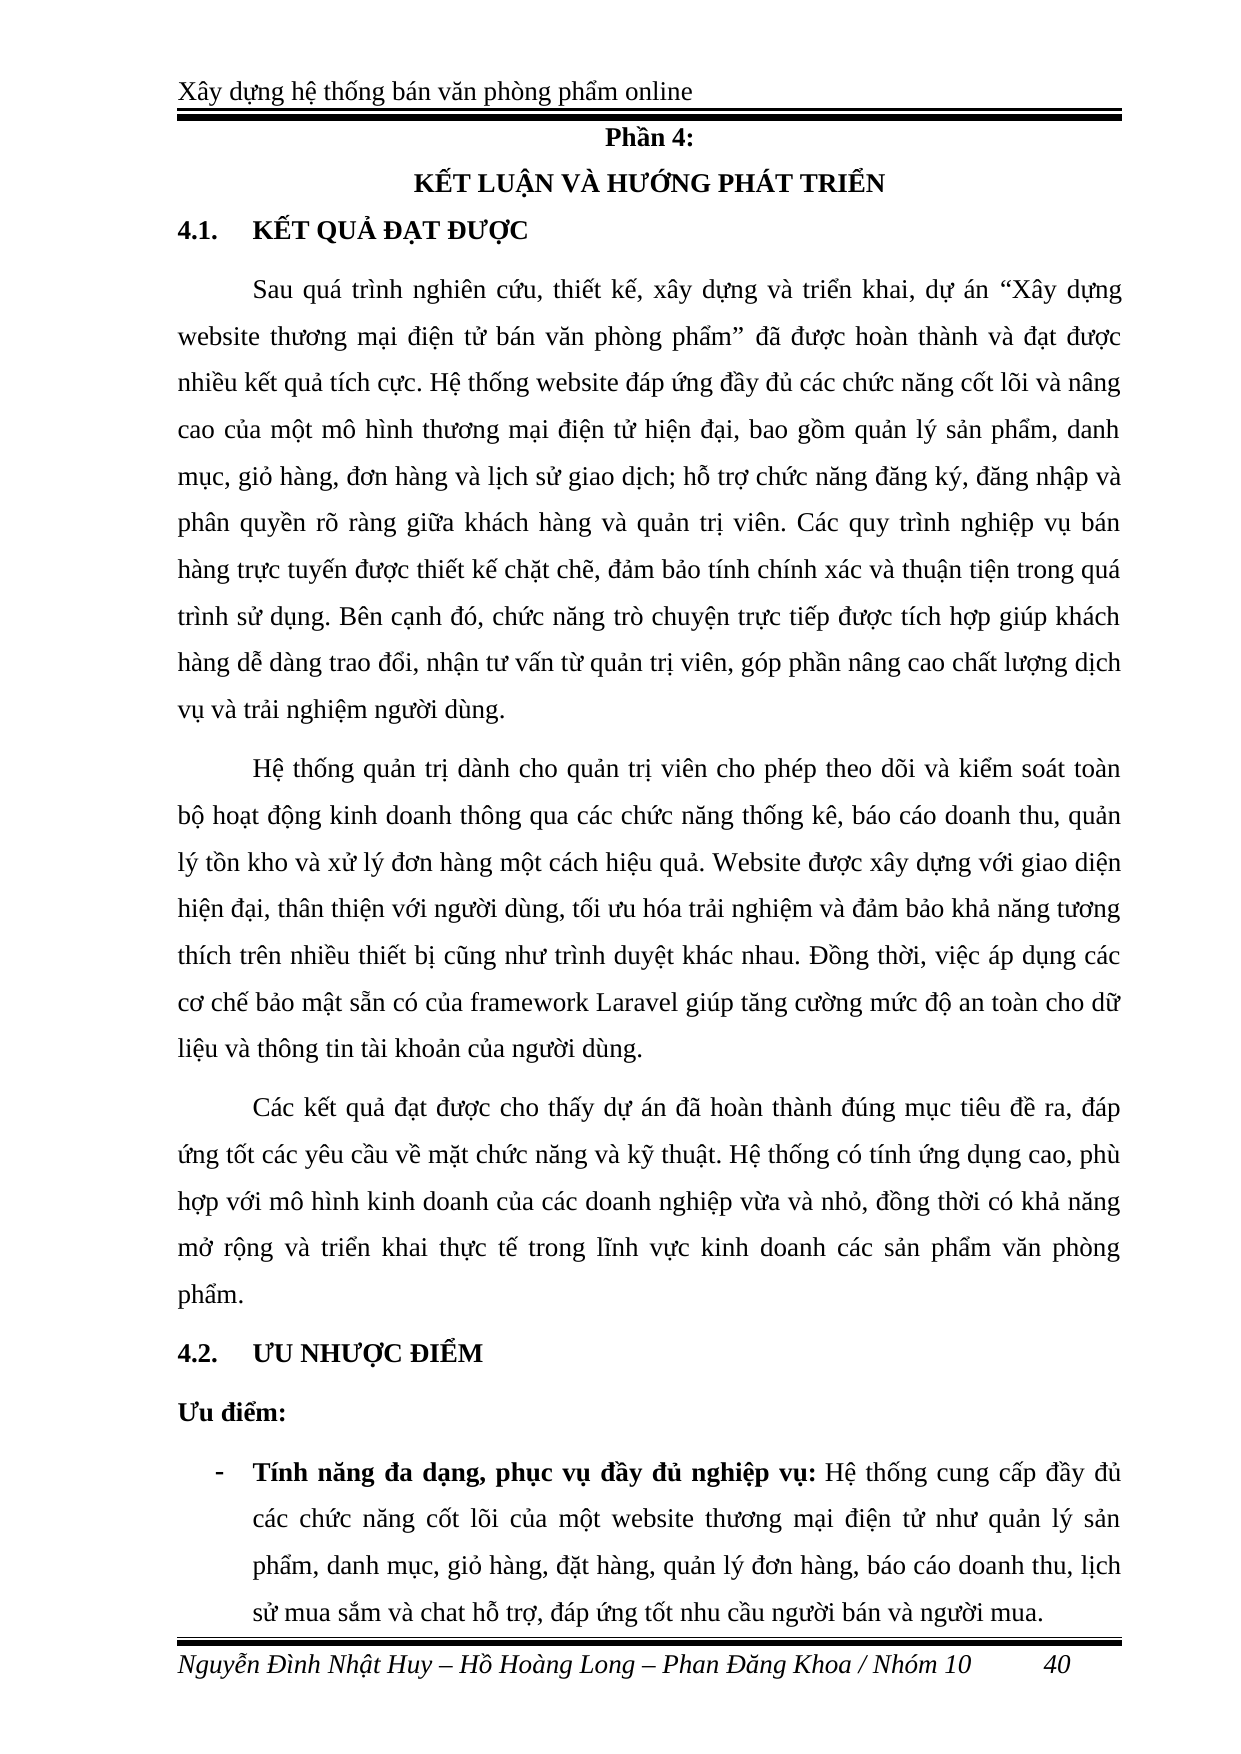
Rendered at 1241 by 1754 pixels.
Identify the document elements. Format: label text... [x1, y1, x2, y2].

list ƯU NHƯỢC ĐIỂM [177, 1337, 1122, 1368]
list Tính năng đa dạng, phục vụ đầy đủ nghiệp vụ: Hệ thống cung cấp đầy đủ các chức năng cốt lõi của một website thương mại điện tử như quản lý sản phẩm, danh mục, giỏ hàng, đặt hàng, quản lý đơn hàng, báo cáo doanh thu, lịch sử mua sắm và chat hỗ trợ, đáp ứng tốt nhu cầu người bán và người mua. [215, 1456, 1122, 1627]
text Hệ thống quản trị dành cho quản trị viên cho phép theo dõi và kiểm soát toàn bộ hoạt động kinh doanh thông qua các chức năng thống kê, báo cáo doanh thu, quản lý tồn kho và xử lý đơn hàng một cách hiệu quả. Website được xây dựng với giao diện hiện đại, thân thiện với người dùng, tối ưu hóa trải nghiệm và đảm bảo khả năng tương thích trên nhiều thiết bị cũng như trình duyệt khác nhau. Đồng thời, việc áp dụng các cơ chế bảo mật sẵn có của framework Laravel giúp tăng cường mức độ an toàn cho dữ liệu và thông tin tài khoản của người dùng. [177, 752, 1122, 1063]
text Sau quá trình nghiên cứu, thiết kế, xây dựng và triển khai, dự án “Xây dựng website thương mại điện tử bán văn phòng phẩm” đã được hoàn thành và đạt được nhiều kết quả tích cực. Hệ thống website đáp ứng đầy đủ các chức năng cốt lõi và nâng cao của một mô hình thương mại điện tử hiện đại, bao gồm quản lý sản phẩm, danh mục, giỏ hàng, đơn hàng và lịch sử giao dịch; hỗ trợ chức năng đăng ký, đăng nhập và phân quyền rõ ràng giữa khách hàng và quản trị viên. Các quy trình nghiệp vụ bán hàng trực tuyến được thiết kế chặt chẽ, đảm bảo tính chính xác và thuận tiện trong quá trình sử dụng. Bên cạnh đó, chức năng trò chuyện trực tiếp được tích hợp giúp khách hàng dễ dàng trao đổi, nhận tư vấn từ quản trị viên, góp phần nâng cao chất lượng dịch vụ và trải nghiệm người dùng. [177, 273, 1122, 724]
text Ưu điểm: [177, 1397, 1122, 1428]
text Các kết quả đạt được cho thấy dự án đã hoàn thành đúng mục tiêu đề ra, đáp ứng tốt các yêu cầu về mặt chức năng và kỹ thuật. Hệ thống có tính ứng dụng cao, phù hợp với mô hình kinh doanh của các doanh nghiệp vừa và nhỏ, đồng thời có khả năng mở rộng và triển khai thực tế trong lĩnh vực kinh doanh các sản phẩm văn phòng phẩm. [177, 1092, 1122, 1309]
subtitle Phần 4: KẾT LUẬN VÀ HƯỚNG PHÁT TRIỂN [177, 121, 1122, 198]
list KẾT QUẢ ĐẠT ĐƯỢC [177, 214, 1122, 245]
